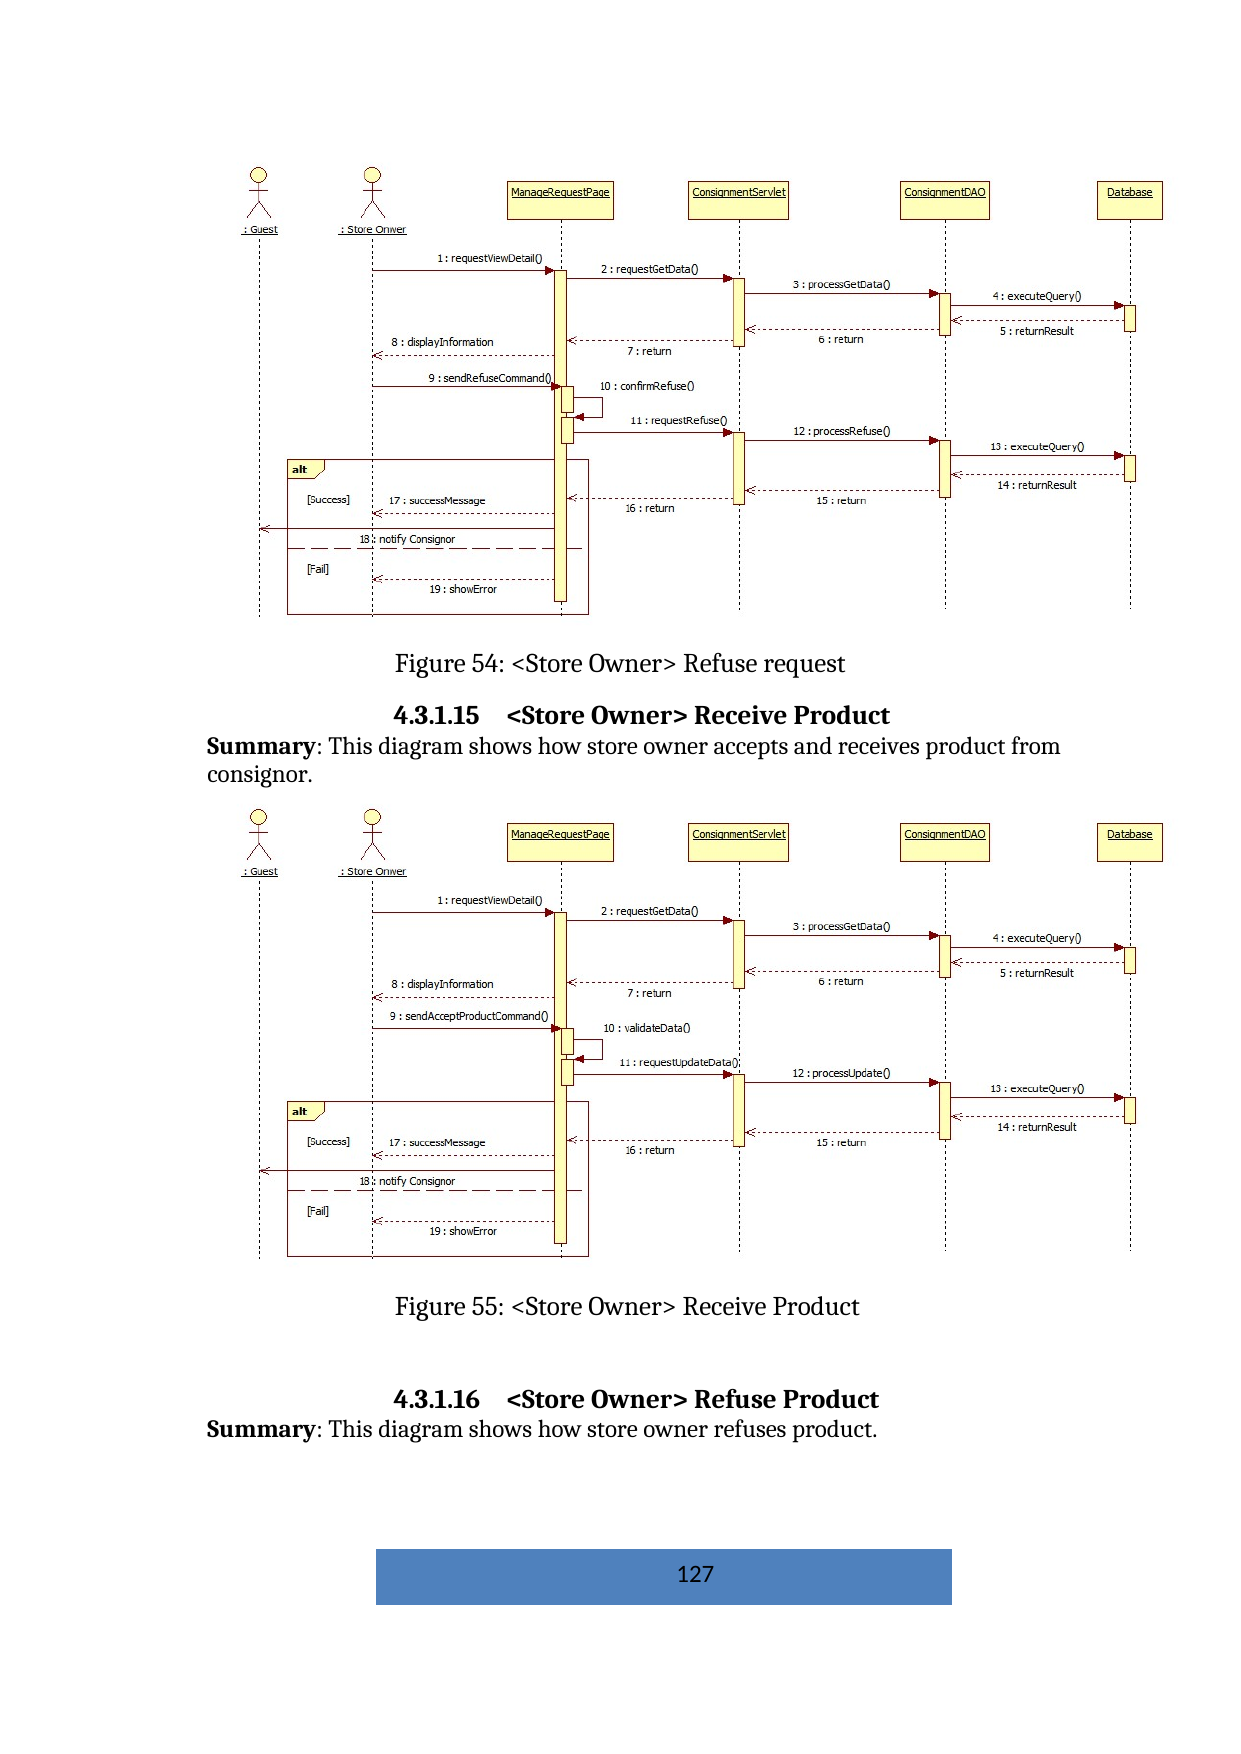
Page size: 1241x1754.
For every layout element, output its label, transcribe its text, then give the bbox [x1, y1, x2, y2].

picture [207, 789, 1182, 1278]
subtitle <Store Owner> Refuse Product [393, 1384, 1122, 1415]
picture [207, 147, 1182, 636]
text Summary: This diagram shows how store owner refuses product. [207, 1415, 1122, 1444]
subtitle <Store Owner> Receive Product [393, 700, 1122, 732]
text Summary: This diagram shows how store owner accepts and receives product from consignor. [207, 732, 1122, 789]
